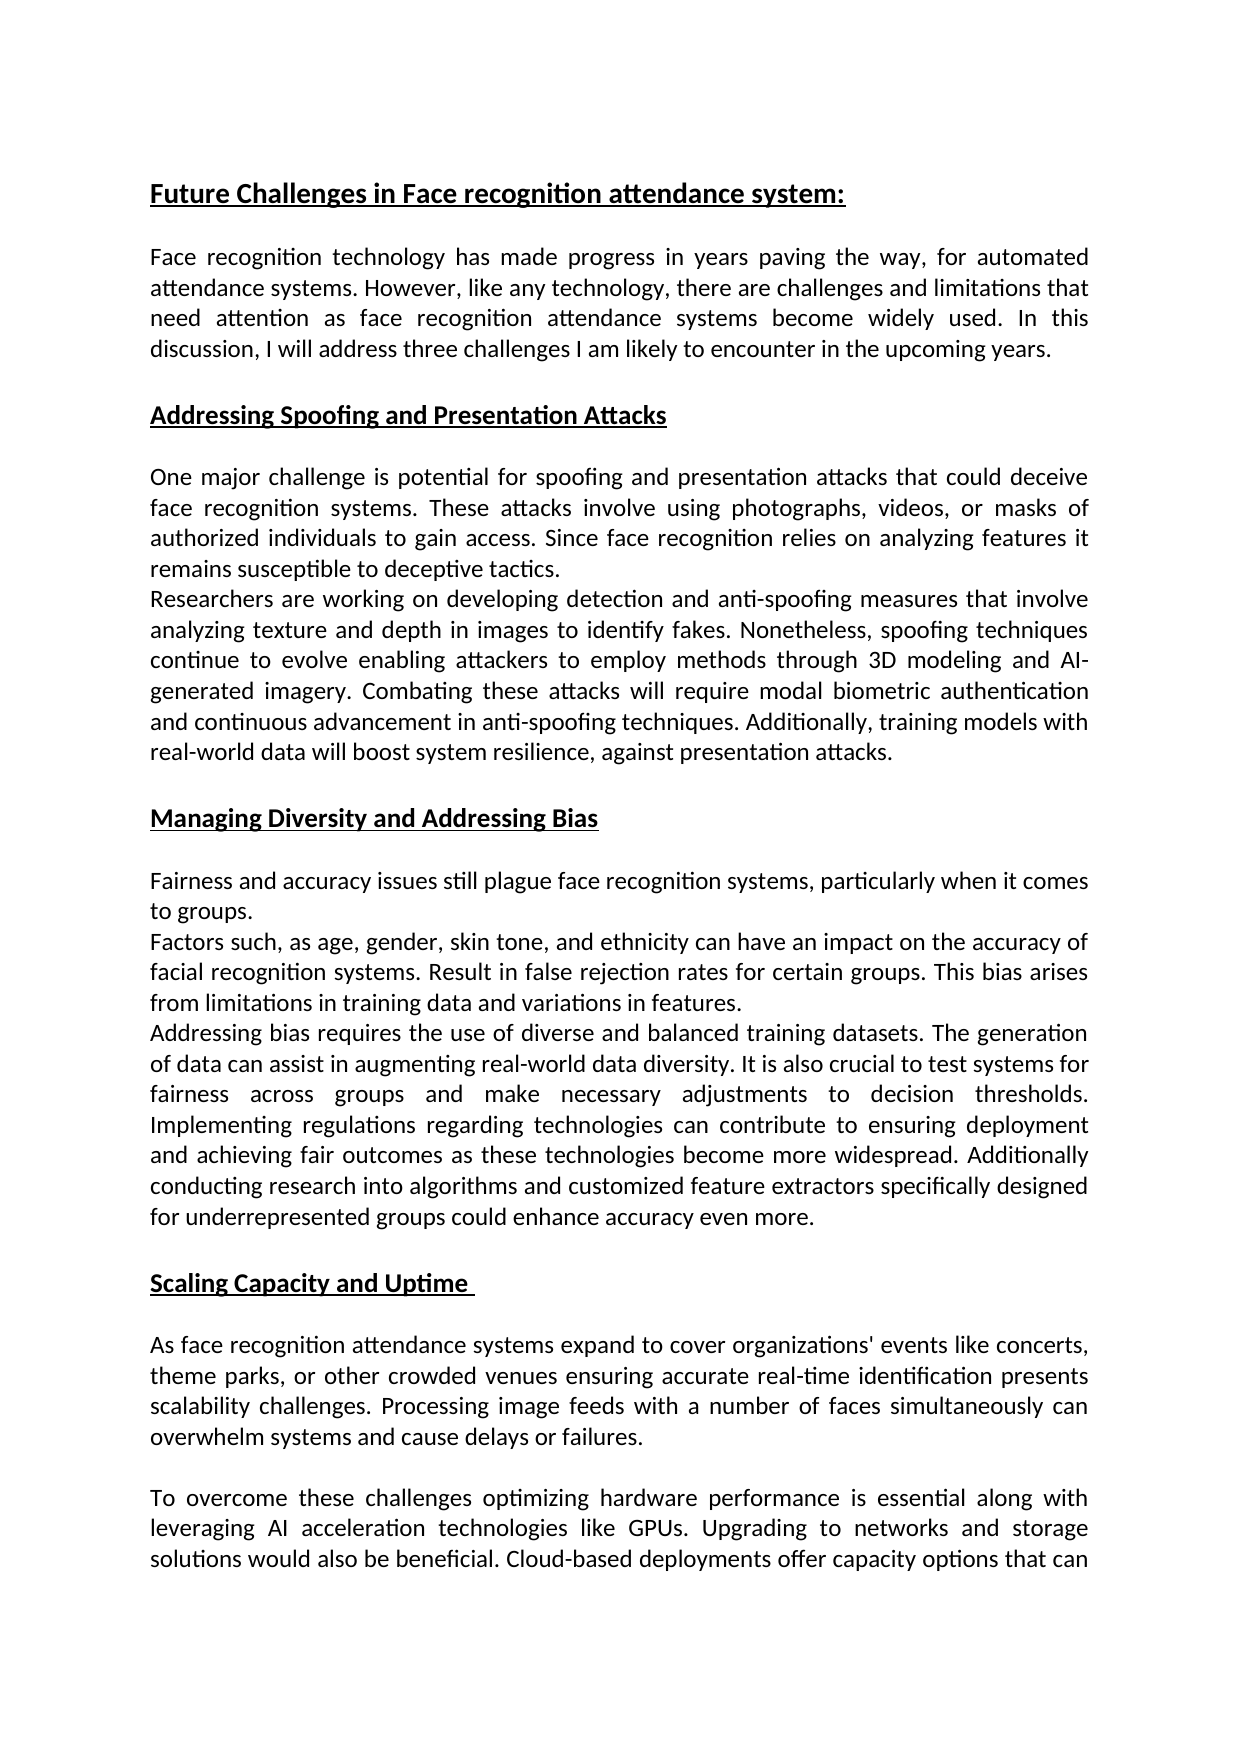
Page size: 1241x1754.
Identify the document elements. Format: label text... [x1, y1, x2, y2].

subtitle Addressing Spoofing and Presentation Attacks [150, 398, 1090, 431]
subtitle Managing Diversity and Addressing Bias [150, 801, 1090, 834]
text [150, 1482, 1090, 1573]
subtitle Future Challenges in Face recognition attendance system: [150, 175, 1090, 211]
subtitle Scaling Capacity and Uptime [150, 1266, 1090, 1299]
text Factors such, as age, gender, skin tone, and ethnicity can have an impact on the accuracy of facial recognition systems. Result in false rejection rates for certain groups. This bias arises from limitations in training data and variations in features. [150, 926, 1090, 1017]
text Researchers are working on developing detection and anti-spoofing measures that involve analyzing texture and depth in images to identify fakes. Nonetheless, spoofing techniques continue to evolve enabling attackers to employ methods through 3D modeling and AI-generated imagery. Combating these attacks will require modal biometric authentication and continuous advancement in anti-spoofing techniques. Additionally, training models with real-world data will boost system resilience, against presentation attacks. [150, 583, 1090, 767]
text Fairness and accuracy issues still plague face recognition systems, particularly when it comes to groups. [150, 865, 1090, 926]
text Face recognition technology has made progress in years paving the way, for automated attendance systems. However, like any technology, there are challenges and limitations that need attention as face recognition attendance systems become widely used. In this discussion, I will address three challenges I am likely to encounter in the upcoming years. [150, 241, 1090, 363]
text As face recognition attendance systems expand to cover organizations' events like concerts, theme parks, or other crowded venues ensuring accurate real-time identification presents scalability challenges. Processing image feeds with a number of faces simultaneously can overwhelm systems and cause delays or failures. [150, 1329, 1090, 1451]
text One major challenge is potential for spoofing and presentation attacks that could deceive face recognition systems. These attacks involve using photographs, videos, or masks of authorized individuals to gain access. Since face recognition relies on analyzing features it remains susceptible to deceptive tactics. [150, 461, 1090, 583]
text Addressing bias requires the use of diverse and balanced training datasets. The generation of data can assist in augmenting real-world data diversity. It is also crucial to test systems for fairness across groups and make necessary adjustments to decision thresholds. Implementing regulations regarding technologies can contribute to ensuring deployment and achieving fair outcomes as these technologies become more widespread. Additionally conducting research into algorithms and customized feature extractors specifically designed for underrepresented groups could enhance accuracy even more. [150, 1017, 1090, 1231]
